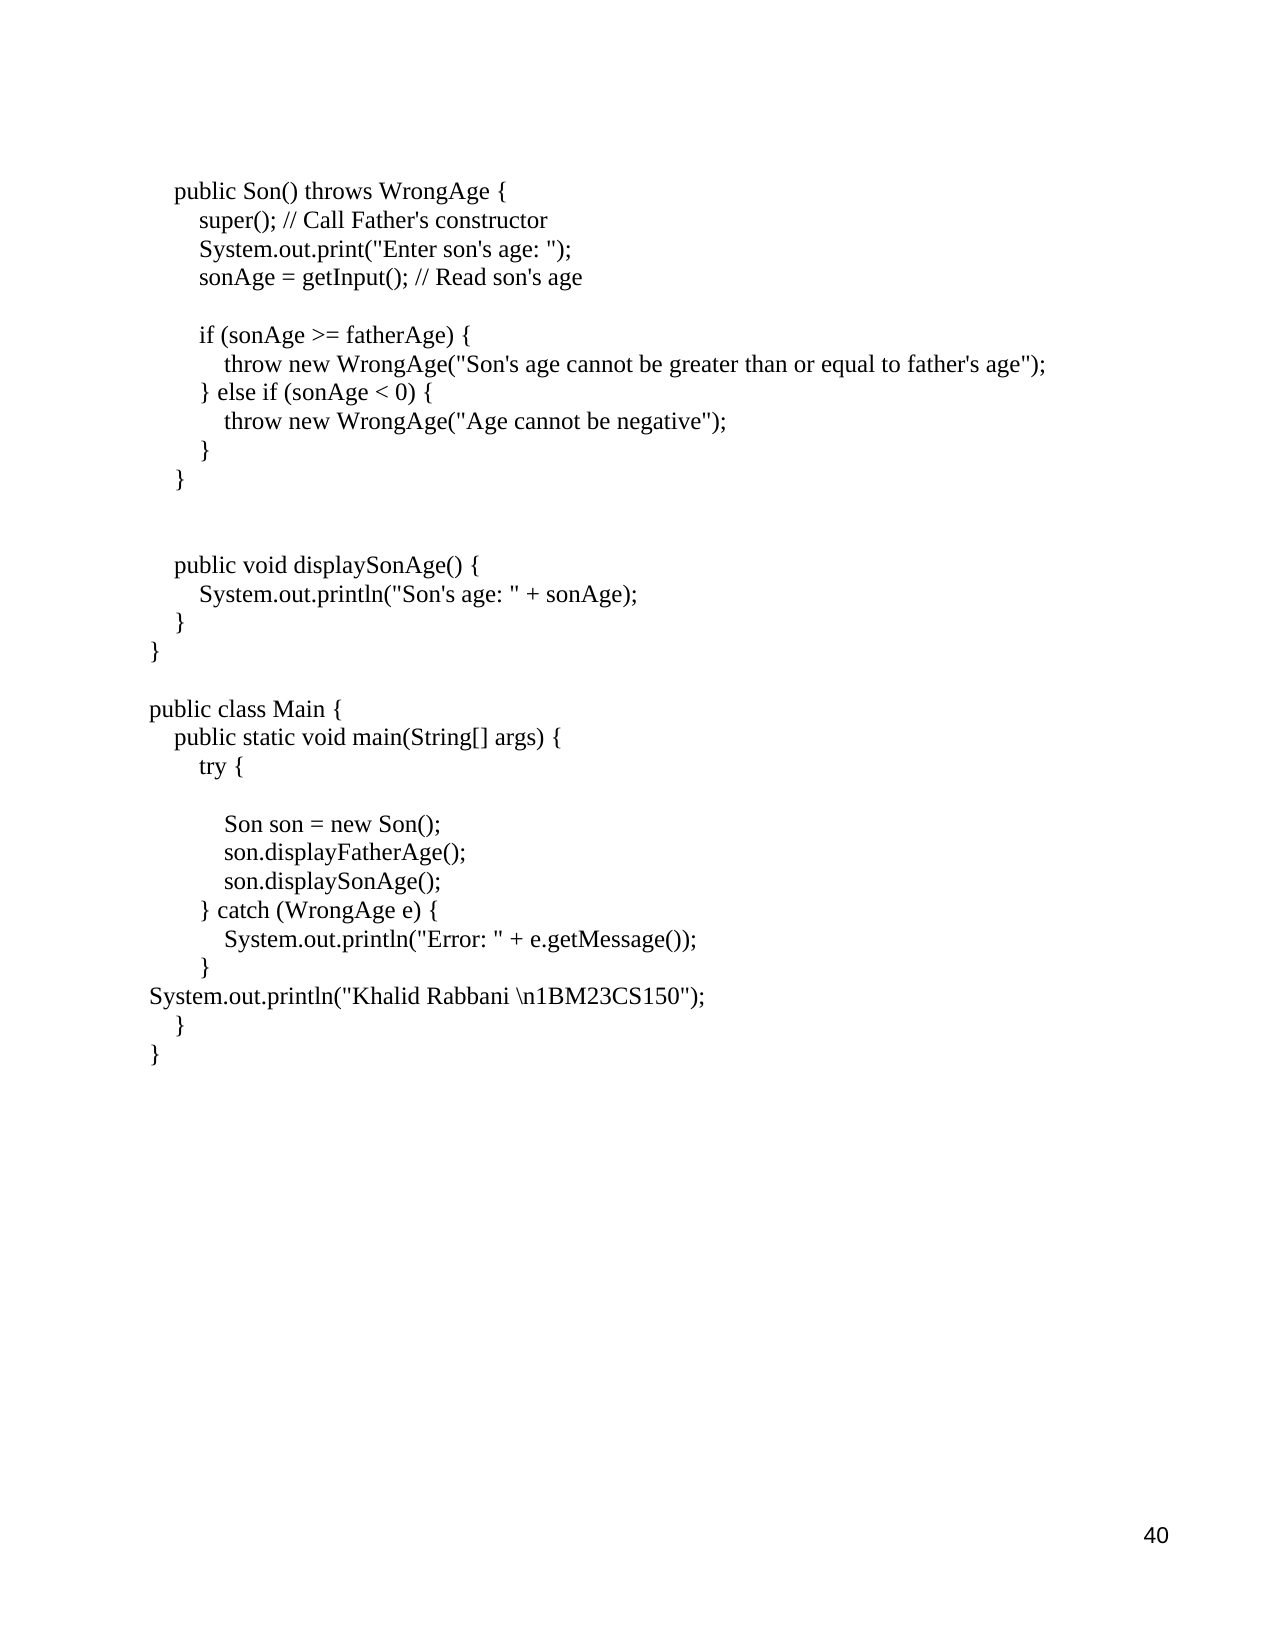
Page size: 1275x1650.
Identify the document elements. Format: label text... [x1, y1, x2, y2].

text } else if (sonAge < 0) { [149, 377, 1169, 406]
text } [149, 1039, 1169, 1067]
text try { [149, 751, 1169, 780]
text System.out.println("Khalid Rabbani \n1BM23CS150"); [149, 981, 1169, 1010]
text } [149, 636, 1169, 665]
text throw new WrongAge("Age cannot be negative"); [149, 406, 1169, 435]
text super(); // Call Father's constructor [149, 205, 1169, 234]
text } catch (WrongAge e) { [149, 895, 1169, 924]
text } [149, 607, 1169, 636]
text if (sonAge >= fatherAge) { [149, 320, 1169, 349]
text public Son() throws WrongAge { [149, 176, 1169, 205]
text public void displaySonAge() { [149, 550, 1169, 579]
text public class Main { [149, 694, 1169, 722]
text } [149, 952, 1169, 981]
text System.out.print("Enter son's age: "); [149, 234, 1169, 262]
text System.out.println("Error: " + e.getMessage()); [149, 924, 1169, 952]
text public static void main(String[] args) { [149, 722, 1169, 751]
text System.out.println("Son's age: " + sonAge); [149, 579, 1169, 607]
text sonAge = getInput(); // Read son's age [149, 262, 1169, 291]
text son.displaySonAge(); [149, 866, 1169, 895]
text } [149, 435, 1169, 464]
text } [149, 464, 1169, 492]
text } [149, 1010, 1169, 1039]
text son.displayFatherAge(); [149, 837, 1169, 866]
text Son son = new Son(); [149, 809, 1169, 837]
text throw new WrongAge("Son's age cannot be greater than or equal to father's age"); [149, 349, 1169, 377]
